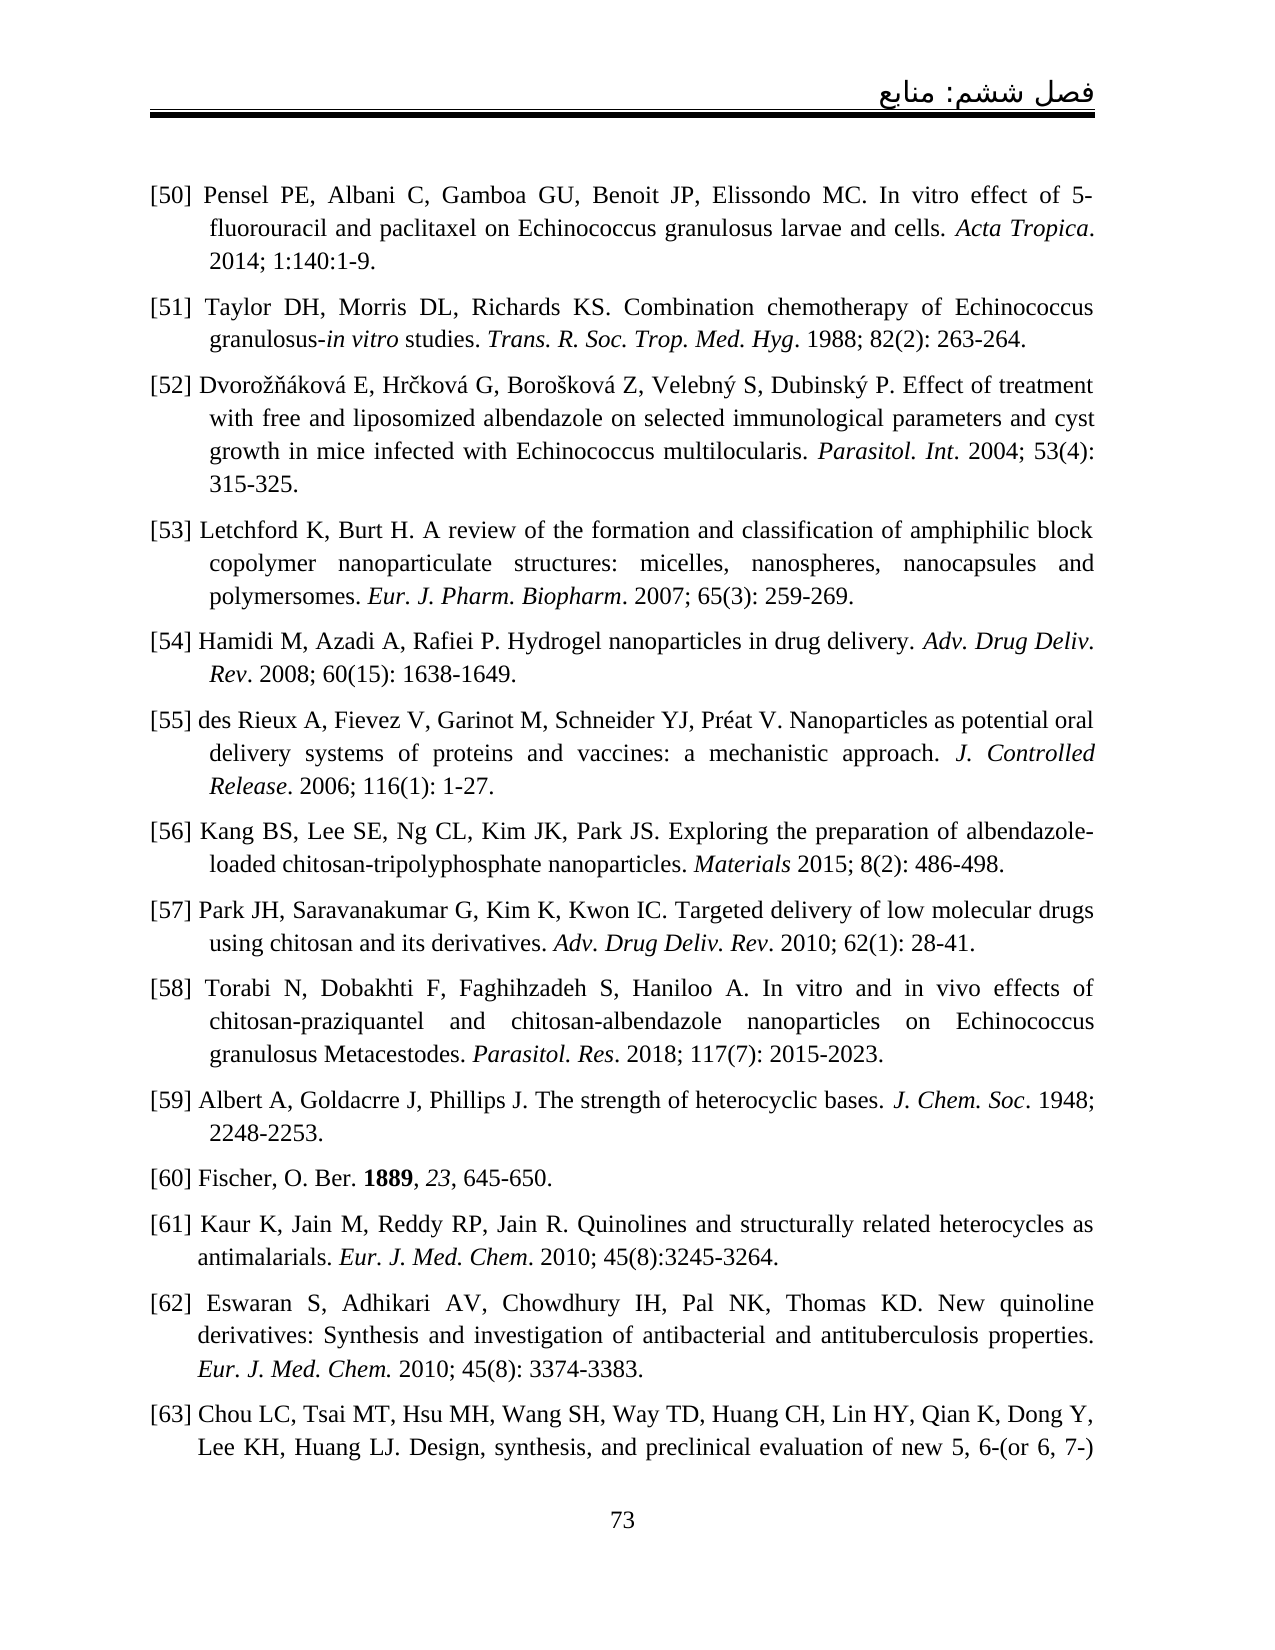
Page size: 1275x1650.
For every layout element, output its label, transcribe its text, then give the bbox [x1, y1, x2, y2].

text [53] Letchford K, Burt H. A review of the formation and classification of amphiphilic block copolymer nanoparticulate structures: micelles, nanospheres, nanocapsules and polymersomes. Eur. J. Pharm. Biopharm. 2007; 65(3): 259-269. [150, 515, 1095, 609]
text [54] Hamidi M, Azadi A, Rafiei P. Hydrogel nanoparticles in drug delivery. Adv. Drug Deliv. Rev. 2008; 60(15): 1638-1649. [150, 626, 1095, 688]
text [50] Pensel PE, Albani C, Gamboa GU, Benoit JP, Elissondo MC. In vitro effect of 5-fluorouracil and paclitaxel on Echinococcus granulosus larvae and cells. Acta Tropica. 2014; 1:140:1-9. [150, 180, 1095, 275]
text [61] Kaur K, Jain M, Reddy RP, Jain R. Quinolines and structurally related heterocycles as antimalarials. Eur. J. Med. Chem. 2010; 45(8):3245-3264. [150, 1209, 1095, 1271]
text [59] Albert A, Goldacrre J, Phillips J. The strength of heterocyclic bases. J. Chem. Soc. 1948; 2248-2253. [150, 1085, 1095, 1147]
text [52] Dvorožňáková E, Hrčková G, Borošková Z, Velebný S, Dubinský P. Effect of treatment with free and liposomized albendazole on selected immunological parameters and cyst growth in mice infected with Echinococcus multilocularis. Parasitol. Int. 2004; 53(4): 315-325. [150, 370, 1095, 498]
text [55] des Rieux A, Fievez V, Garinot M, Schneider YJ, Préat V. Nanoparticles as potential oral delivery systems of proteins and vaccines: a mechanistic approach. J. Controlled Release. 2006; 116(1): 1-27. [150, 705, 1095, 799]
text [56] Kang BS, Lee SE, Ng CL, Kim JK, Park JS. Exploring the preparation of albendazole-loaded chitosan-tripolyphosphate nanoparticles. Materials 2015; 8(2): 486-498. [150, 816, 1095, 878]
text [58] Torabi N, Dobakhti F, Faghihzadeh S, Haniloo A. In vitro and in vivo effects of chitosan-praziquantel and chitosan-albendazole nanoparticles on Echinococcus granulosus Metacestodes. Parasitol. Res. 2018; 117(7): 2015-2023. [150, 973, 1095, 1068]
text [60] Fischer, O. Ber. 1889, 23, 645-650. [150, 1163, 1095, 1192]
text [57] Park JH, Saravanakumar G, Kim K, Kwon IC. Targeted delivery of low molecular drugs using chitosan and its derivatives. Adv. Drug Deliv. Rev. 2010; 62(1): 28-41. [150, 895, 1095, 957]
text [150, 1399, 1095, 1461]
text [62] Eswaran S, Adhikari AV, Chowdhury IH, Pal NK, Thomas KD. New quinoline derivatives: Synthesis and investigation of antibacterial and antituberculosis properties. Eur. J. Med. Chem. 2010; 45(8): 3374-3383. [150, 1288, 1095, 1382]
text [51] Taylor DH, Morris DL, Richards KS. Combination chemotherapy of Echinococcus granulosus-in vitro studies. Trans. R. Soc. Trop. Med. Hyg. 1988; 82(2): 263-264. [150, 292, 1095, 353]
